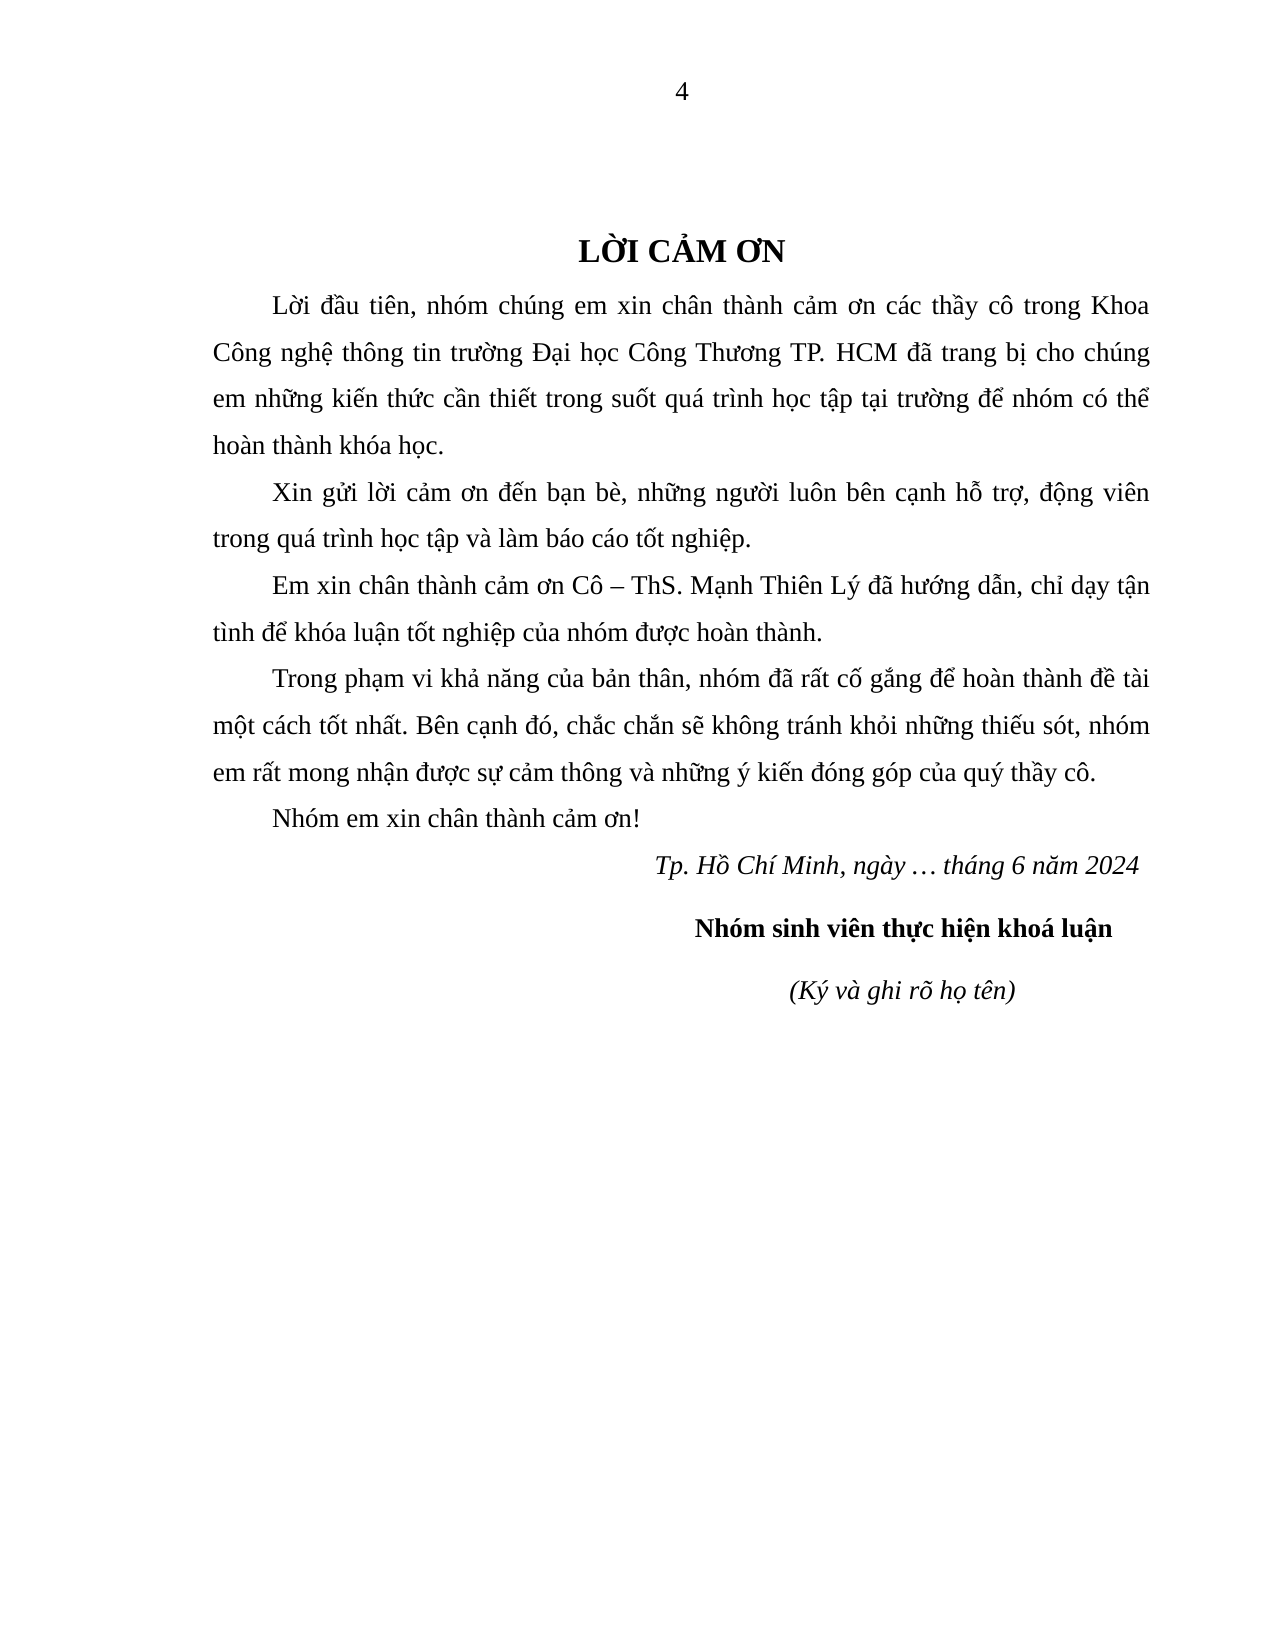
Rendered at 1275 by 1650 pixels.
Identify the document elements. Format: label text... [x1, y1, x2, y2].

text (Ký và ghi rõ họ tên) [207, 974, 1157, 1005]
text Trong phạm vi khả năng của bản thân, nhóm đã rất cố gắng để hoàn thành đề tài một cách tốt nhất. Bên cạnh đó, chắc chắn sẽ không tránh khỏi những thiếu sót, nhóm em rất mong nhận được sự cảm thông và những ý kiến đóng góp của quý thầy cô. [213, 663, 1151, 787]
text Xin gửi lời cảm ơn đến bạn bè, những người luôn bên cạnh hỗ trợ, động viên trong quá trình học tập và làm báo cáo tốt nghiệp. [213, 476, 1151, 554]
text Nhóm em xin chân thành cảm ơn! [213, 803, 1151, 834]
text Nhóm sinh viên thực hiện khoá luận [207, 913, 1157, 944]
text Tp. Hồ Chí Minh, ngày … tháng 6 năm 2024 [207, 849, 1142, 880]
text Lời đầu tiên, nhóm chúng em xin chân thành cảm ơn các thầy cô trong Khoa Công nghệ thông tin trường Đại học Công Thương TP. HCM đã trang bị cho chúng em những kiến thức cần thiết trong suốt quá trình học tập tại trường để nhóm có thể hoàn thành khóa học. [213, 289, 1151, 460]
text Em xin chân thành cảm ơn Cô – ThS. Mạnh Thiên Lý đã hướng dẫn, chỉ dạy tận tình để khóa luận tốt nghiệp của nhóm được hoàn thành. [213, 569, 1151, 647]
subtitle LỜI CẢM ƠN [207, 232, 1157, 270]
